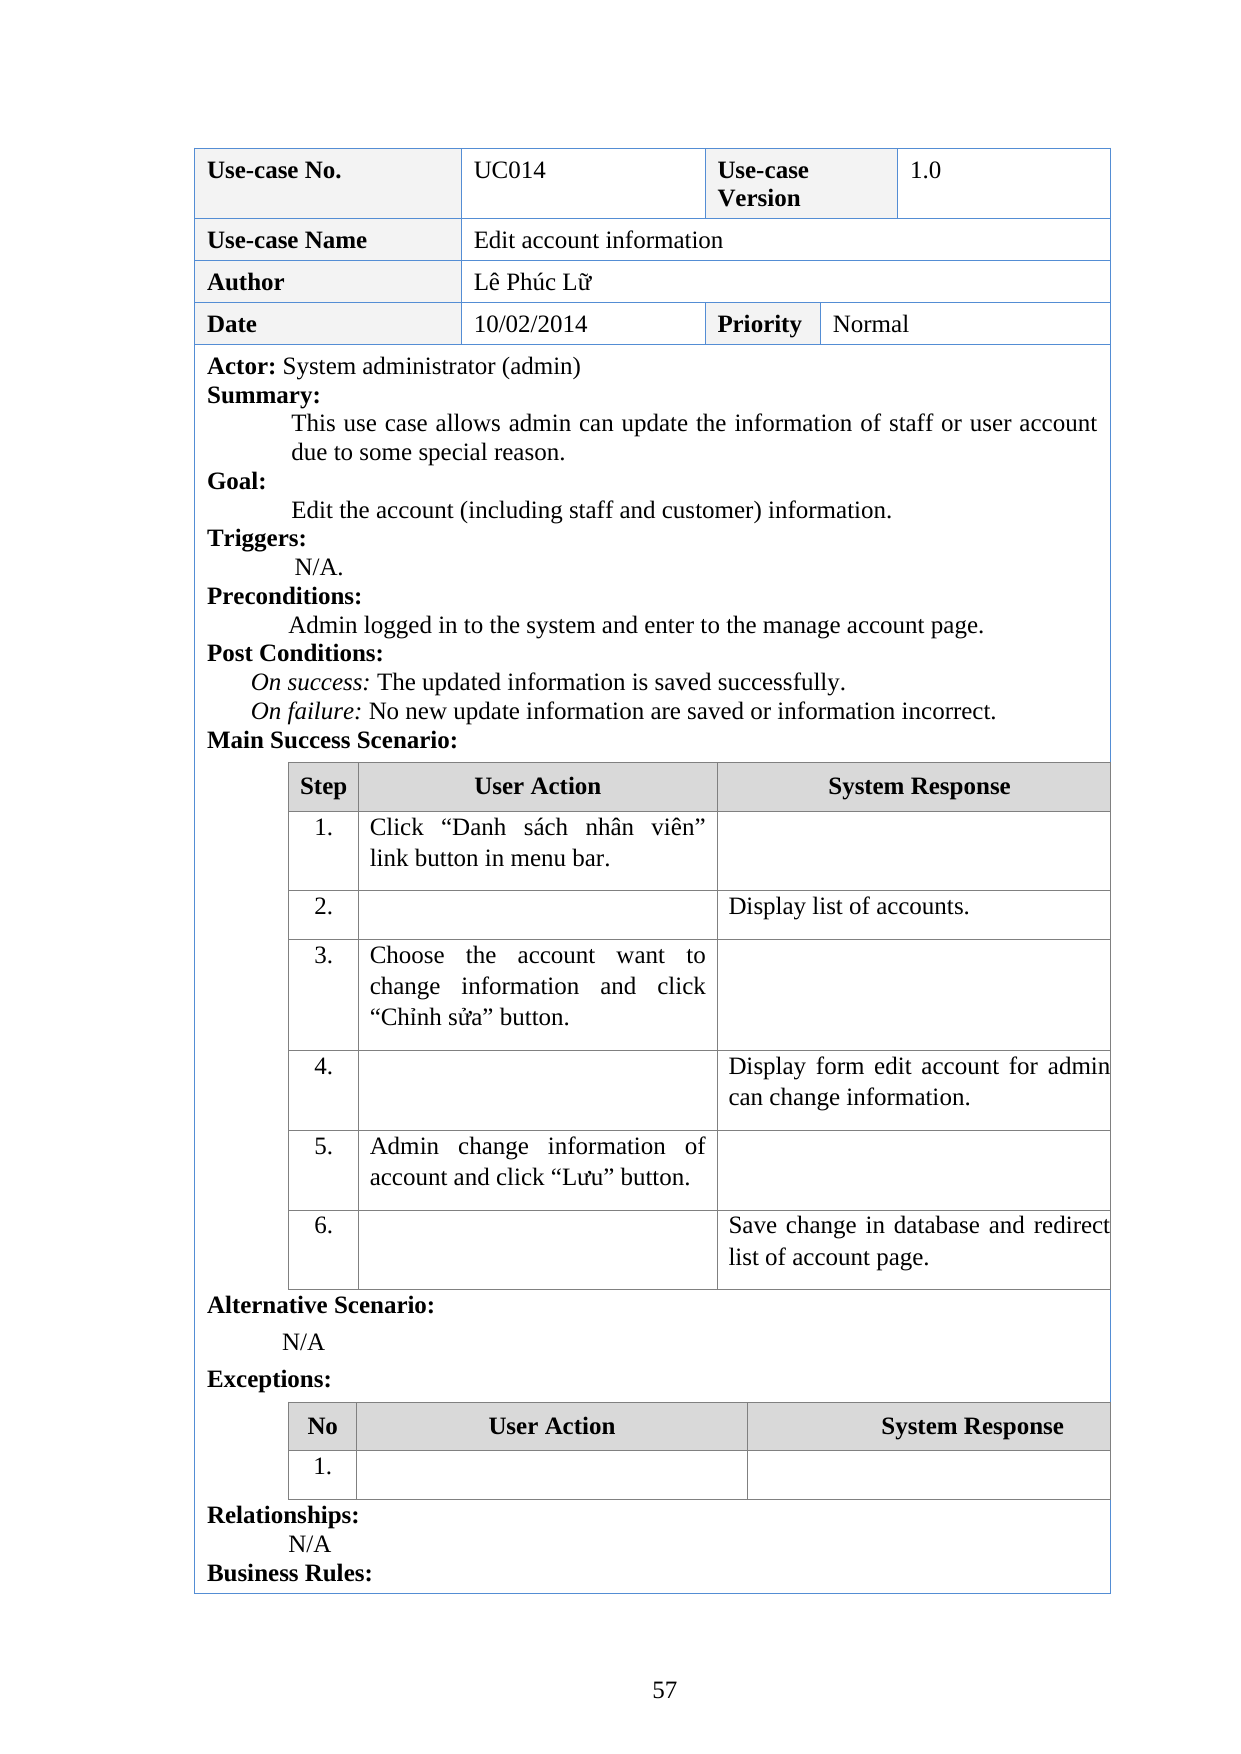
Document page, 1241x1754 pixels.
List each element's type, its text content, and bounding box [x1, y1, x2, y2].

table_cell Use-case Version [706, 149, 897, 218]
table_cell UC014 [462, 149, 705, 218]
table_cell 1.0 [898, 149, 1110, 218]
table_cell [195, 345, 1110, 1592]
table_cell Use-case No. [195, 149, 461, 218]
table_cell Author [195, 261, 461, 302]
table_cell Lê Phúc Lữ [462, 261, 1110, 302]
table_cell Date [195, 303, 461, 344]
table_cell Use-case Name [195, 219, 461, 260]
table_cell Edit account information [462, 219, 1110, 260]
table_cell Priority [706, 303, 820, 344]
table_cell 10/02/2014 [462, 303, 705, 344]
table_cell Normal [821, 303, 1110, 344]
